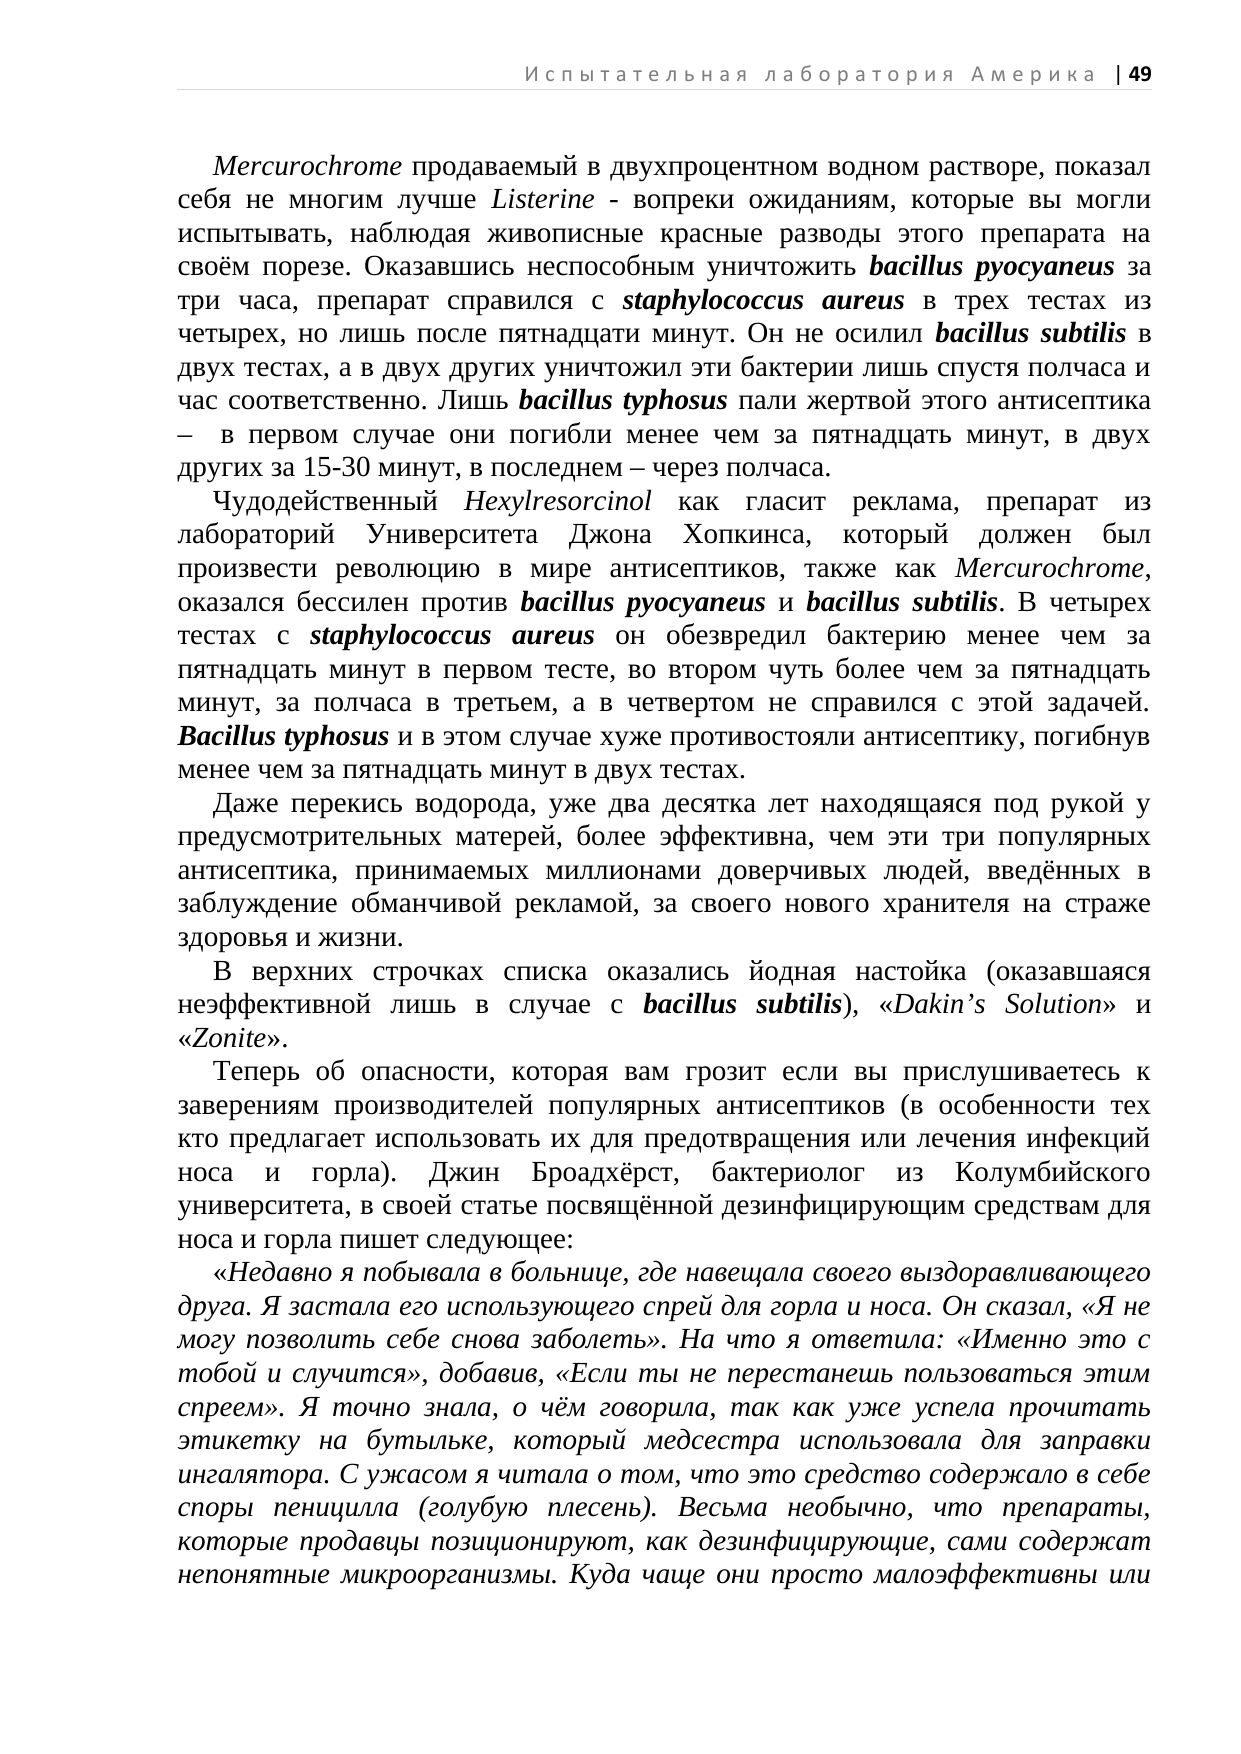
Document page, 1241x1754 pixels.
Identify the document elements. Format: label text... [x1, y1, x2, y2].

text Mercurochrome продаваемый в двухпроцентном водном растворе, показал себя не многим лучше Listerine - вопреки ожиданиям, которые вы могли испытывать, наблюдая живописные красные разводы этого препарата на своём порезе. Оказавшись неспособным уничтожить bacillus pyocyaneus за три часа, препарат справился с staphylococcus aureus в трех тестах из четырех, но лишь после пятнадцати минут. Он не осилил bacillus subtilis в двух тестах, а в двух других уничтожил эти бактерии лишь спустя полчаса и час соответственно. Лишь bacillus typhosus пали жертвой этого антисептика – в первом случае они погибли менее чем за пятнадцать минут, в двух других за 15-30 минут, в последнем – через полчаса. [177, 148, 1152, 483]
text Теперь об опасности, которая вам грозит если вы прислушиваетесь к заверениям производителей популярных антисептиков (в особенности тех кто предлагает использовать их для предотвращения или лечения инфекций носа и горла). Джин Броадхёрст, бактериолог из Колумбийского университета, в своей статье посвящённой дезинфицирующим средствам для носа и горла пишет следующее: [177, 1053, 1152, 1254]
text В верхних строчках списка оказались йодная настойка (оказавшаяся неэффективной лишь в случае с bacillus subtilis), «Dakin’s Solution» и «Zonite». [177, 953, 1152, 1053]
text Чудодейственный Hexylresorcinol как гласит реклама, препарат из лабораторий Университета Джона Хопкинса, который должен был произвести революцию в мире антисептиков, также как Mercurochrome, оказался бессилен против bacillus pyocyaneus и bacillus subtilis. В четырех тестах с staphylococcus aureus он обезвредил бактерию менее чем за пятнадцать минут в первом тесте, во втором чуть более чем за пятнадцать минут, за полчаса в третьем, а в четвертом не справился с этой задачей. Bacillus typhosus и в этом случае хуже противостояли антисептику, погибнув менее чем за пятнадцать минут в двух тестах. [177, 483, 1152, 785]
text Даже перекись водорода, уже два десятка лет находящаяся под рукой у предусмотрительных матерей, более эффективна, чем эти три популярных антисептика, принимаемых миллионами доверчивых людей, введённых в заблуждение обманчивой рекламой, за своего нового хранителя на страже здоровья и жизни. [177, 785, 1152, 953]
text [177, 1254, 1152, 1590]
